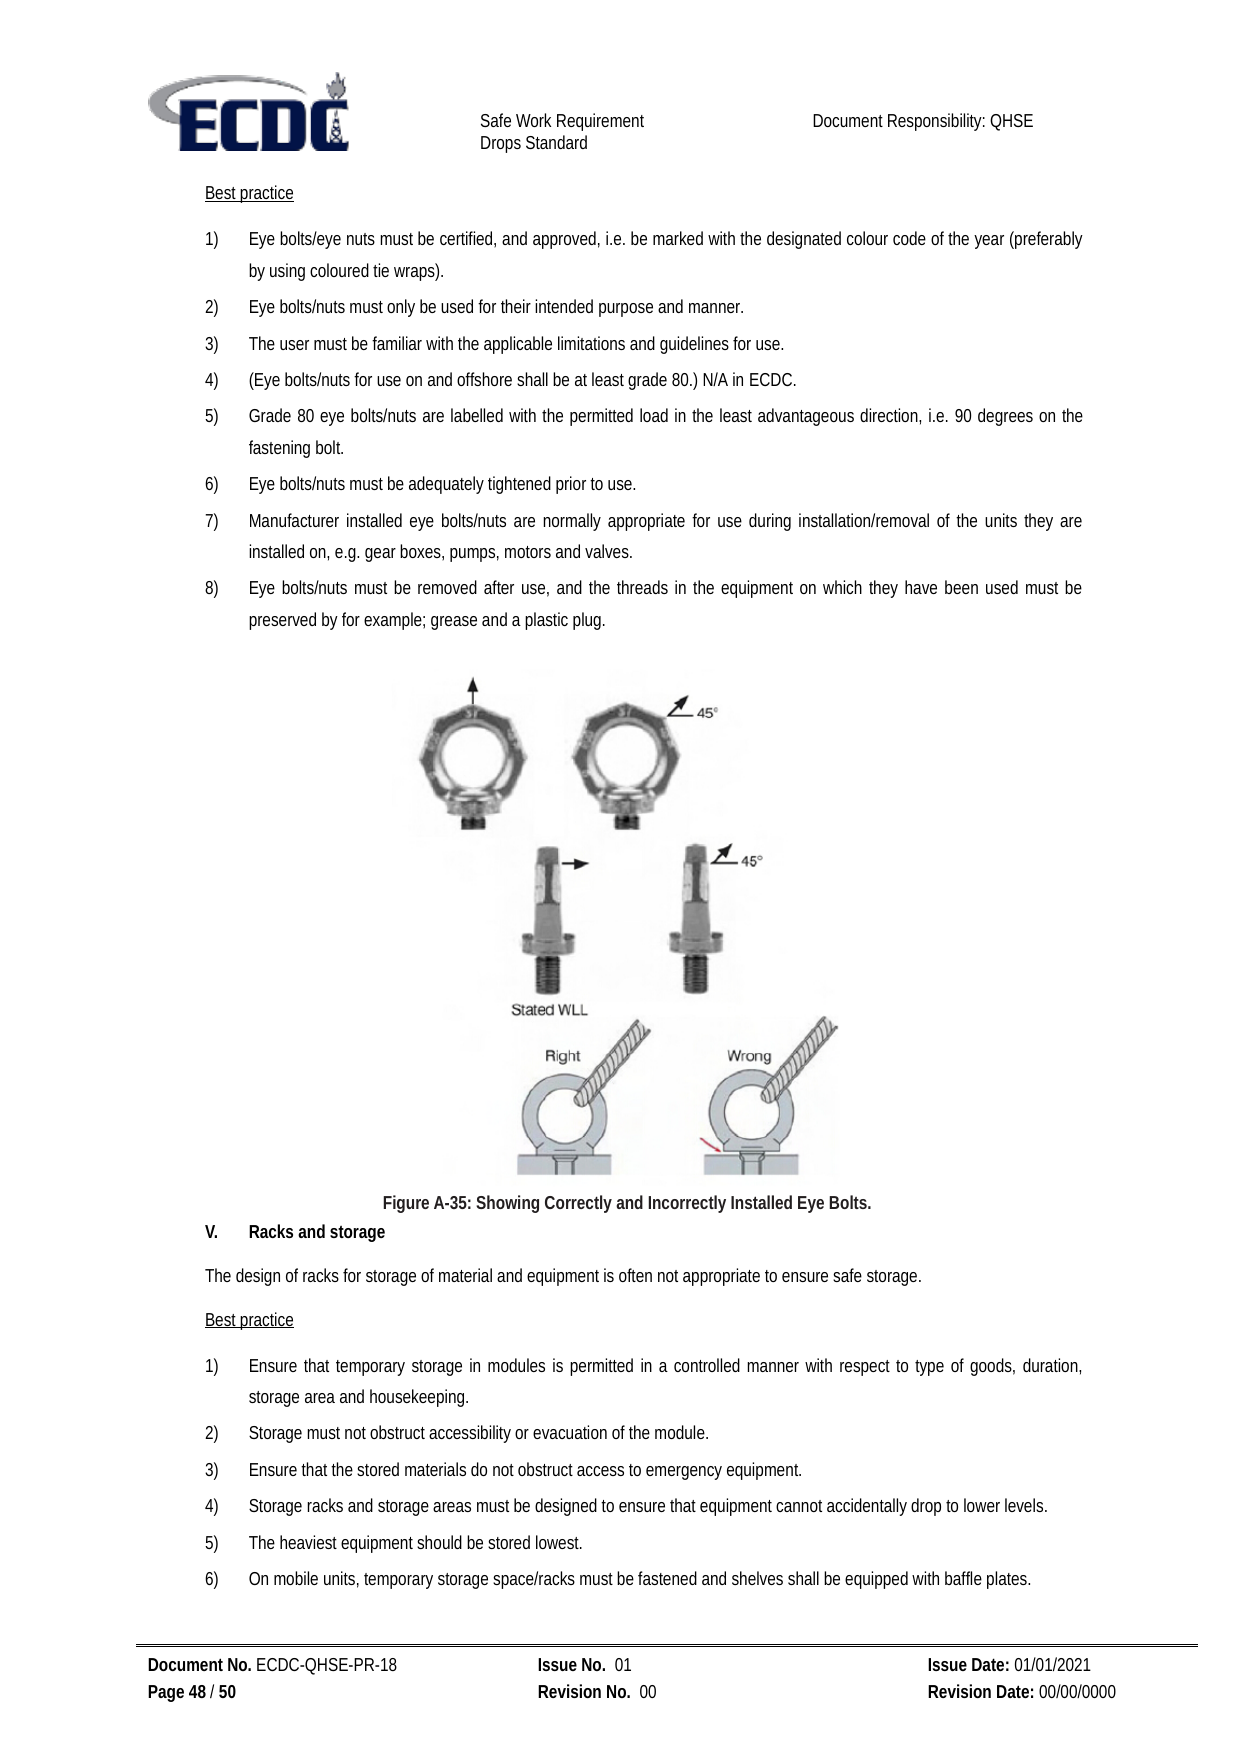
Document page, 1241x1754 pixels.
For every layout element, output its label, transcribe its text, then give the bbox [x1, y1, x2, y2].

picture [147, 72, 352, 151]
table_cell Figure A-35: Showing Correctly and Incorrectly Installed Eye Bolts. [148, 662, 1107, 1213]
picture [391, 661, 863, 1192]
